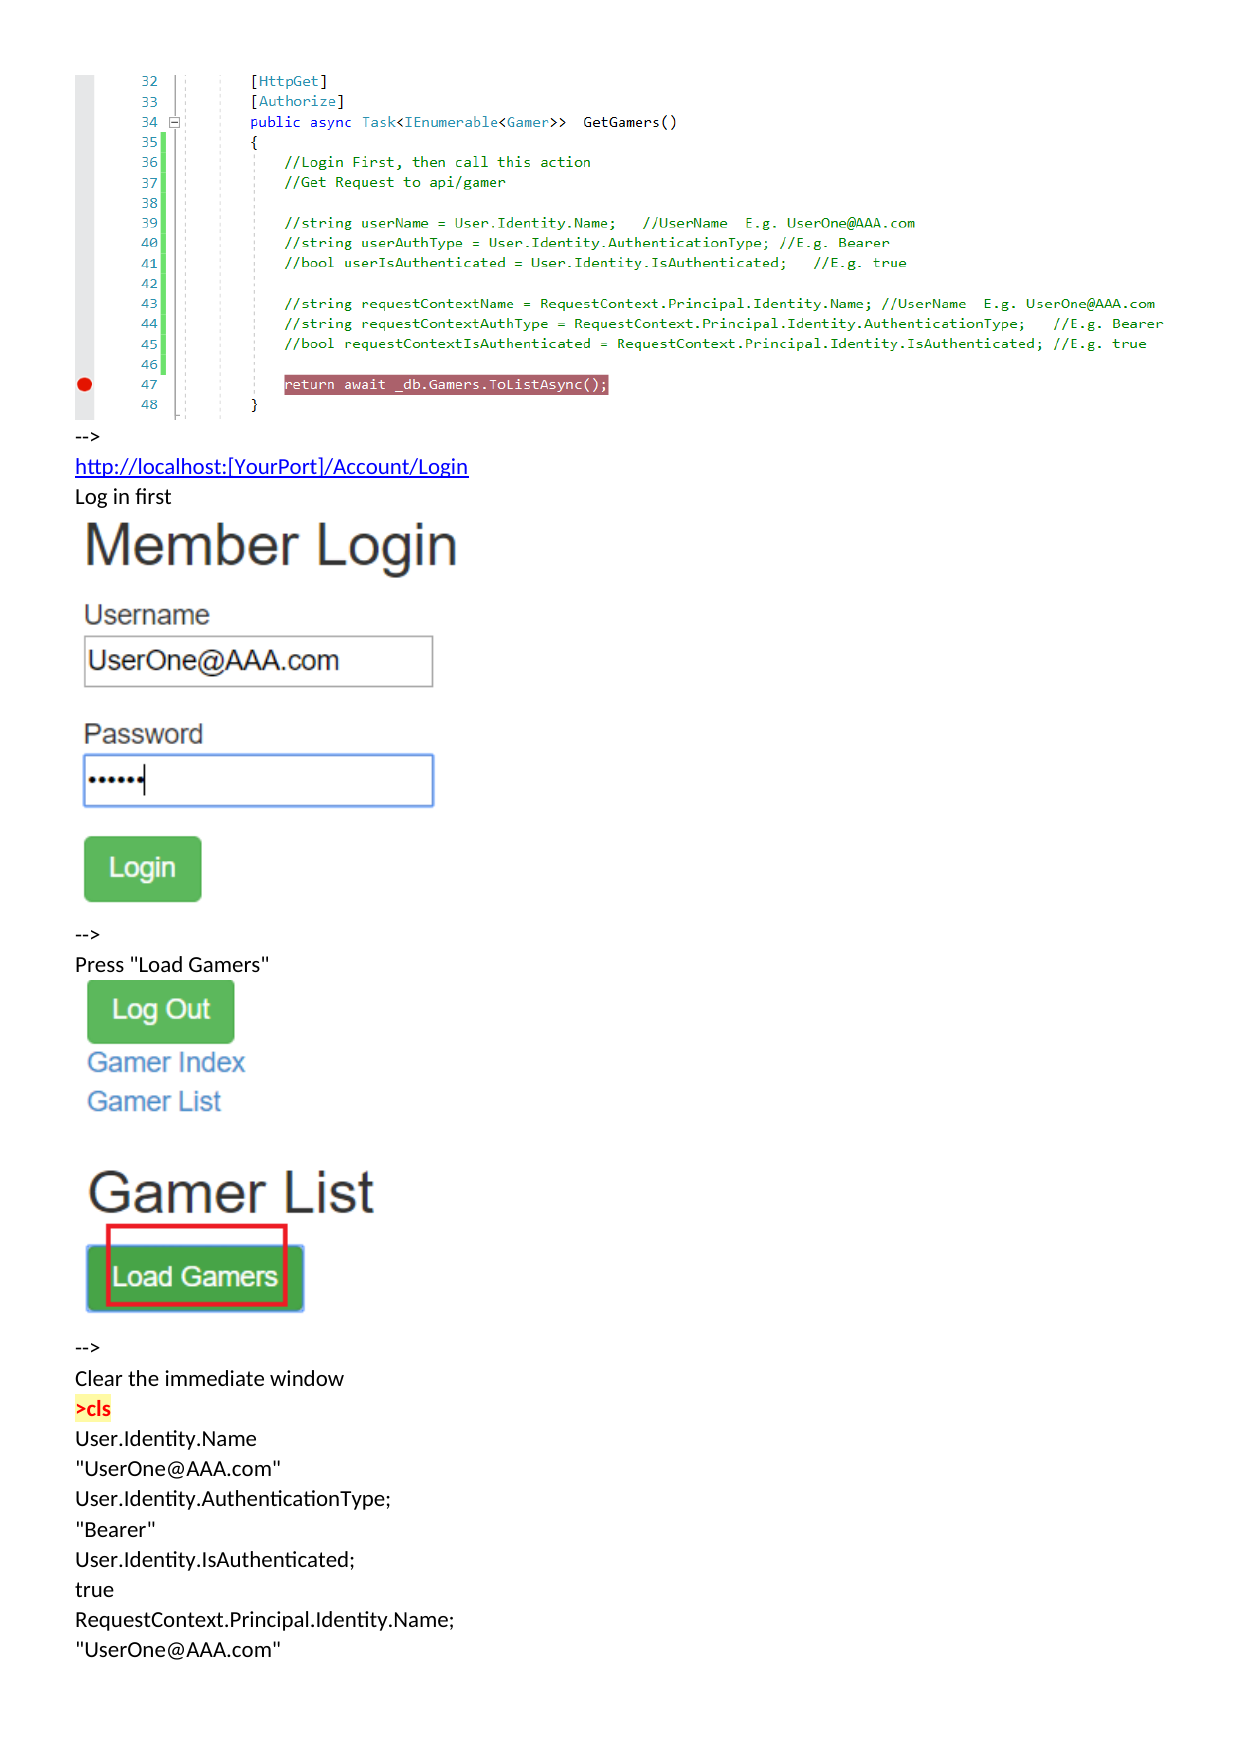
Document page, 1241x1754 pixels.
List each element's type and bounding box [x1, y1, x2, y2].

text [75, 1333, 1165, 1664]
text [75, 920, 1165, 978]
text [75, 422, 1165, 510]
picture [75, 75, 1166, 420]
picture [75, 980, 395, 1332]
picture [75, 512, 468, 918]
